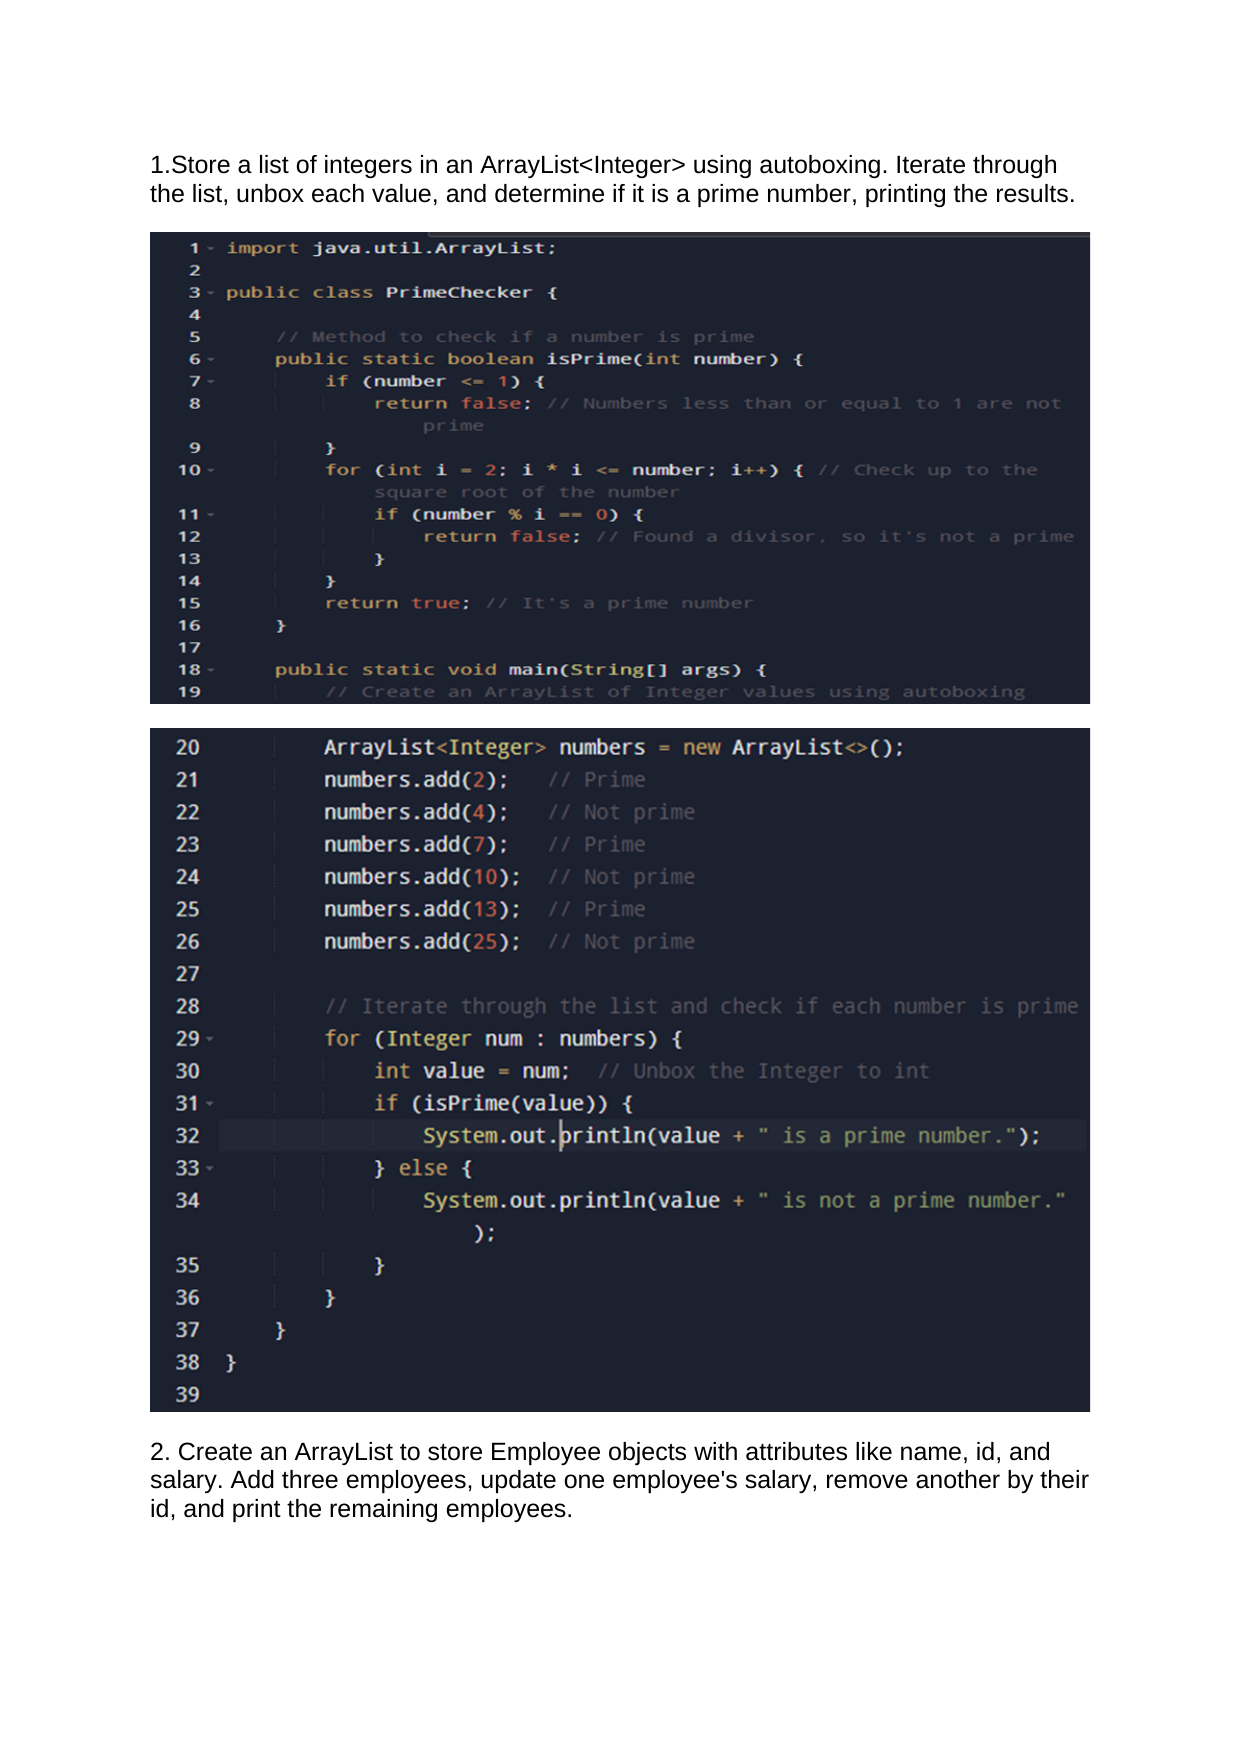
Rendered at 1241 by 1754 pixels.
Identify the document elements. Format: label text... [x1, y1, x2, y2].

picture [150, 232, 1091, 704]
text 2. Create an ArrayList to store Employee objects with attributes like name, id, and salary. Add three employees, update one employee's salary, remove another by their id, and print the remaining employees. [150, 1437, 1090, 1523]
text 1.Store a list of integers in an ArrayList<Integer> using autoboxing. Iterate through the list, unbox each value, and determine if it is a prime number, printing the results. [150, 150, 1090, 207]
picture [150, 728, 1091, 1412]
